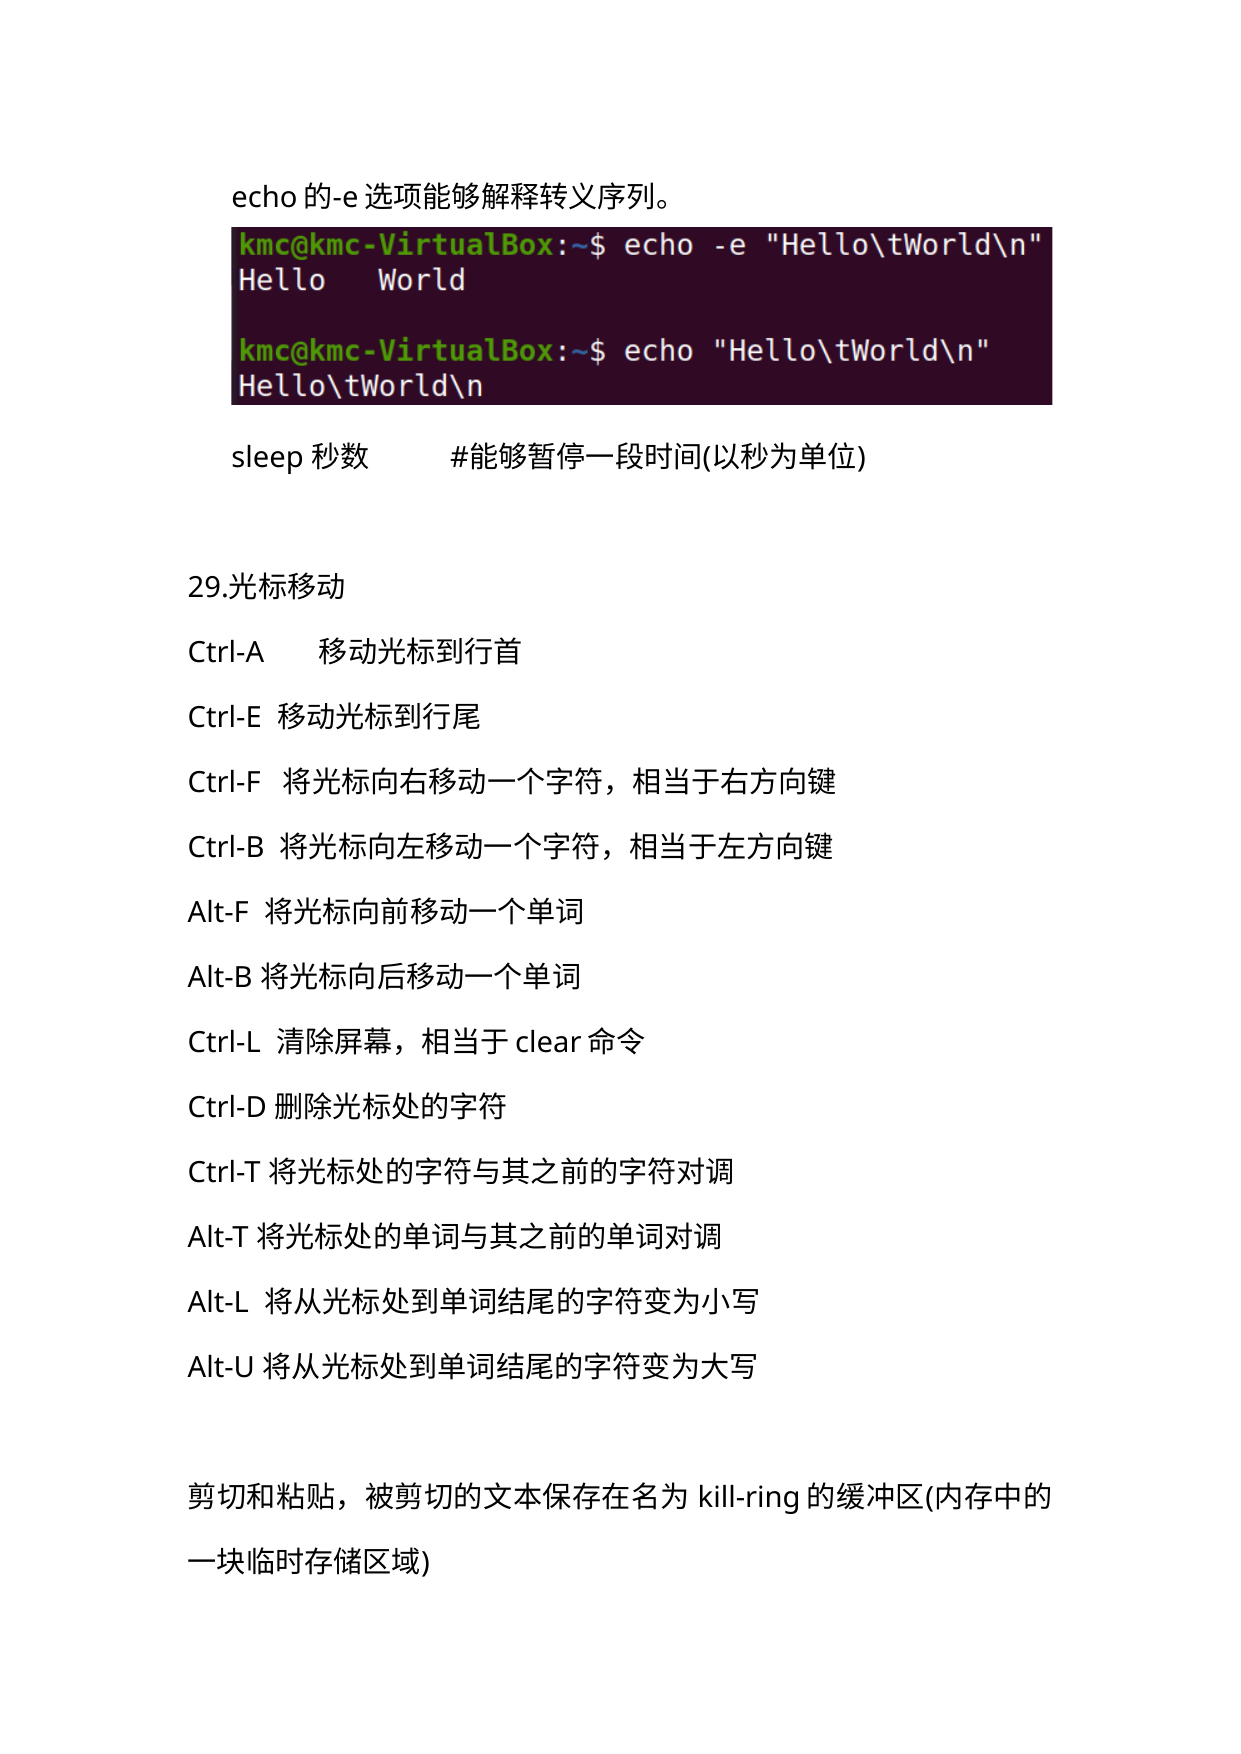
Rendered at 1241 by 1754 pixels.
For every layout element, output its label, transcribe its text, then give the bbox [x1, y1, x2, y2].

list Alt-U 将从光标处到单词结尾的字符变为大写 [187, 1332, 1053, 1397]
list Ctrl-T 将光标处的字符与其之前的字符对调 [187, 1137, 1053, 1202]
list sleep 秒数 #能够暂停一段时间(以秒为单位) [187, 422, 1053, 487]
list Ctrl-D 删除光标处的字符 [187, 1072, 1053, 1137]
list echo的-e选项能够解释转义序列。 [187, 162, 1053, 227]
list Ctrl-L 清除屏幕，相当于clear命令 [187, 1007, 1053, 1072]
picture [231, 227, 1053, 405]
list Alt-F 将光标向前移动一个单词 [187, 877, 1053, 942]
list Alt-B 将光标向后移动一个单词 [187, 942, 1053, 1007]
list 29.光标移动 [187, 552, 1053, 617]
list Ctrl-E 移动光标到行尾 [187, 682, 1053, 747]
list Ctrl-F 将光标向右移动一个字符，相当于右方向键 [187, 747, 1053, 812]
list Ctrl-A 移动光标到行首 [187, 617, 1053, 682]
list Ctrl-B 将光标向左移动一个字符，相当于左方向键 [187, 812, 1053, 877]
list Alt-T 将光标处的单词与其之前的单词对调 [187, 1202, 1053, 1267]
list Alt-L 将从光标处到单词结尾的字符变为小写 [187, 1267, 1053, 1332]
list 剪切和粘贴，被剪切的文本保存在名为kill-ring的缓冲区(内存中的一块临时存储区域) [187, 1462, 1053, 1592]
